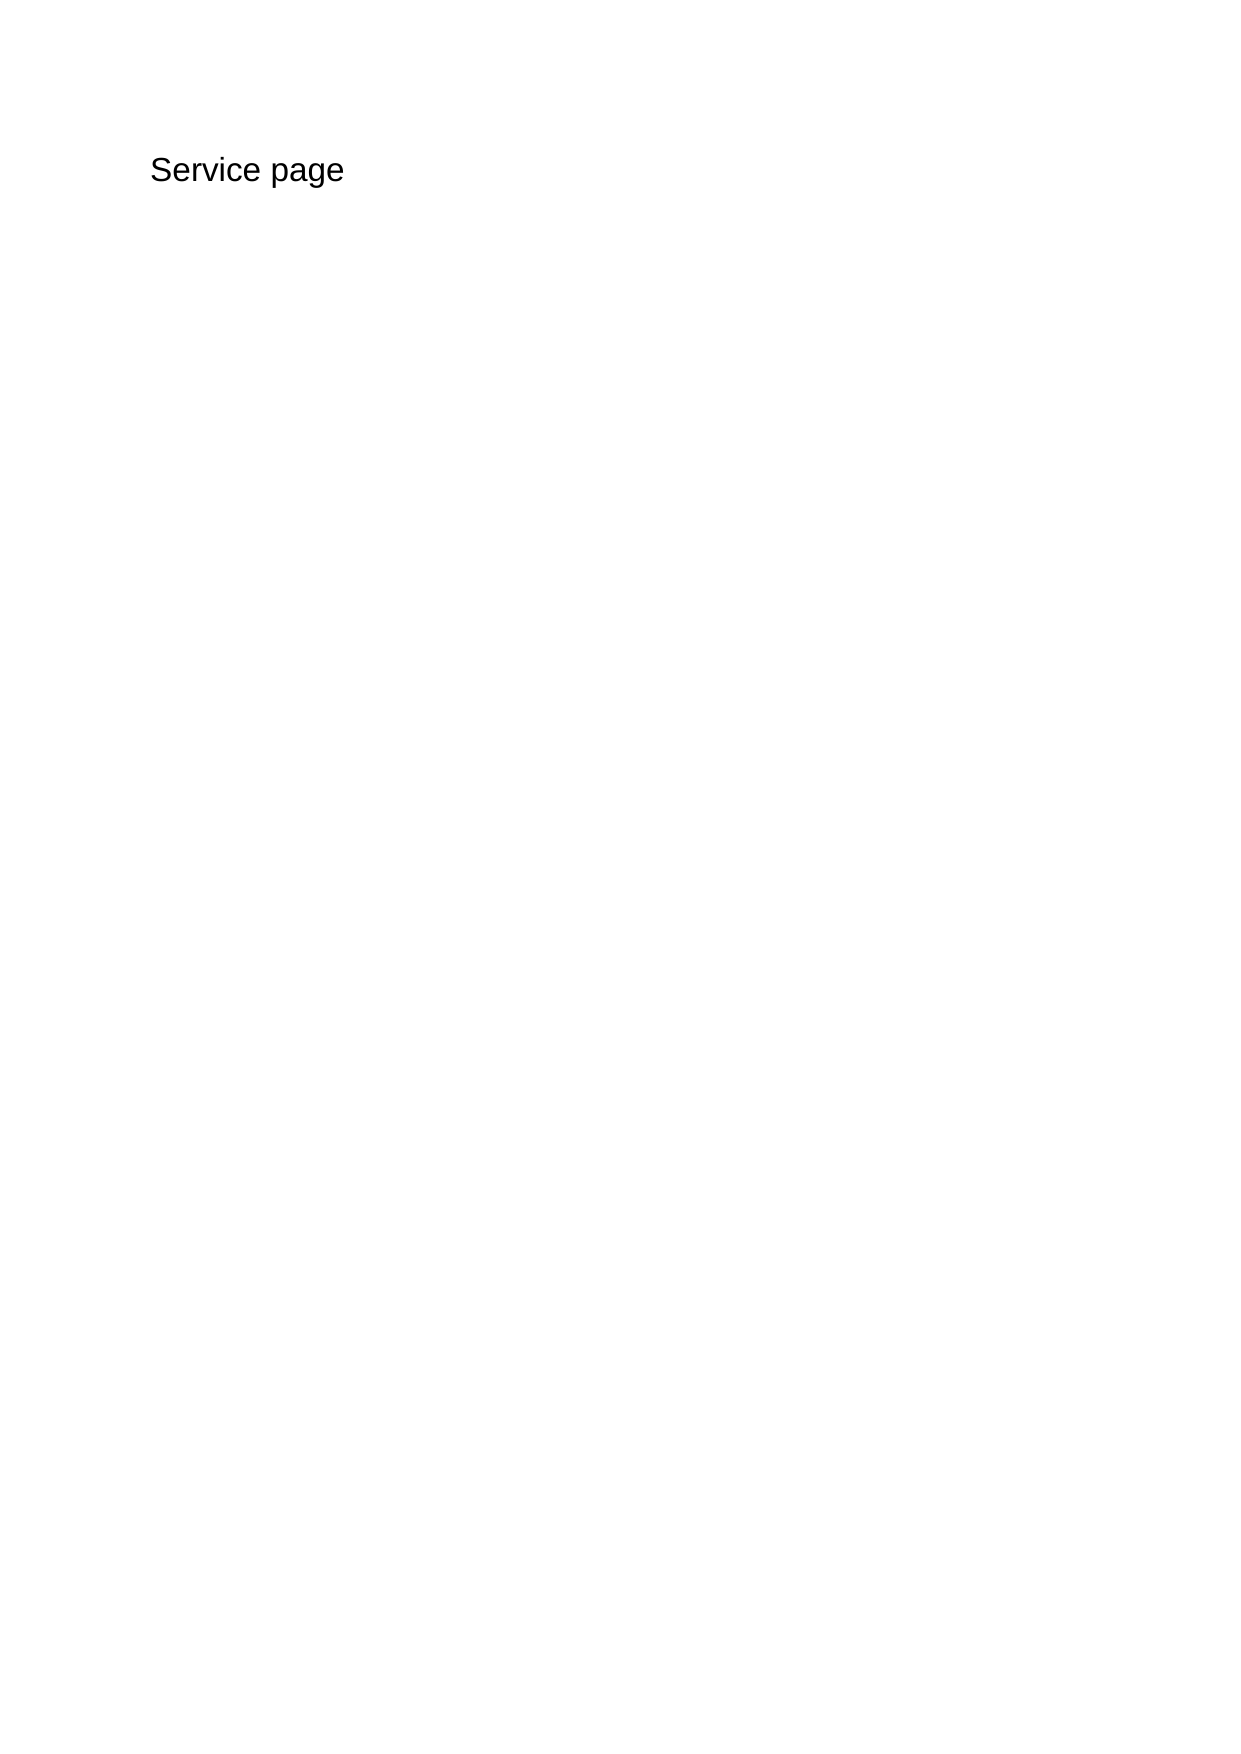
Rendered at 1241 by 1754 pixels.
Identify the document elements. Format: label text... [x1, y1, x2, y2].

subtitle Service page [150, 150, 1090, 188]
